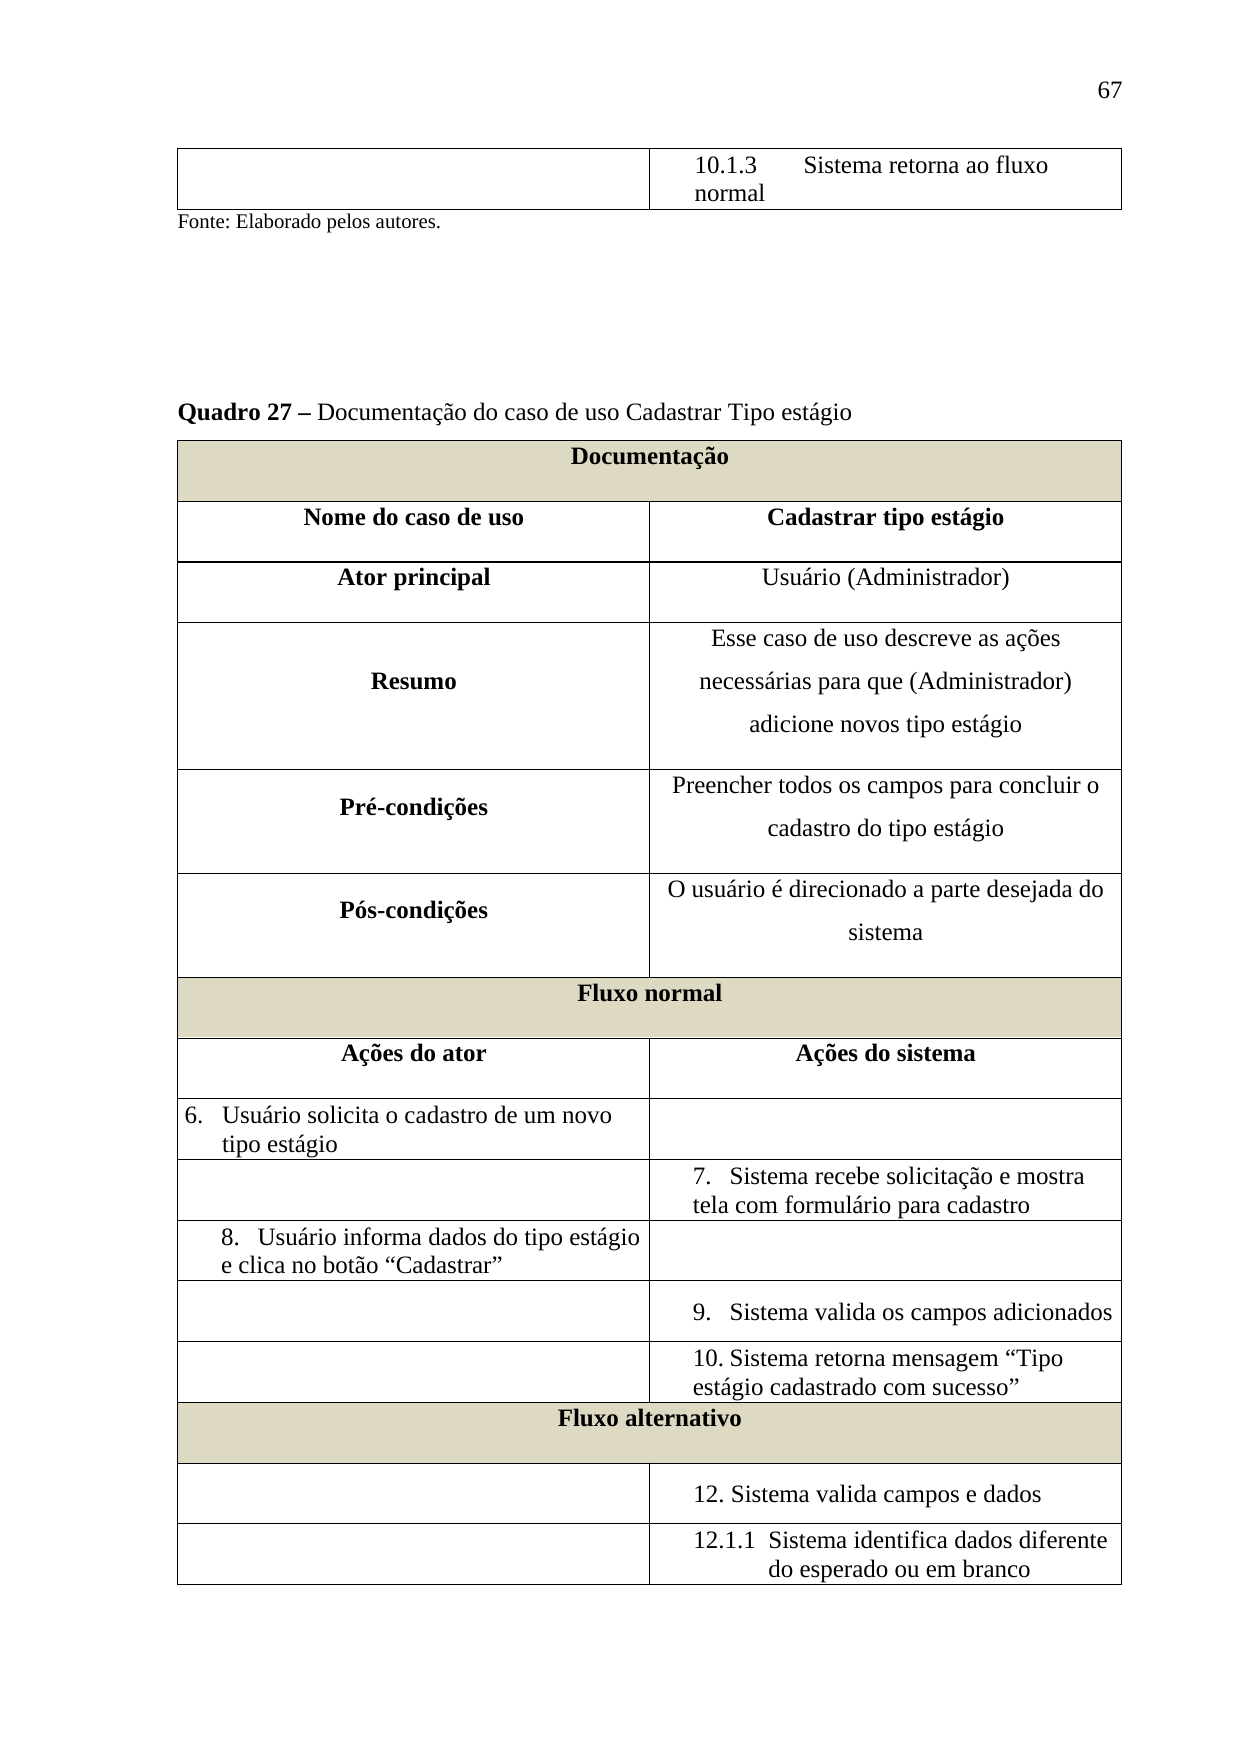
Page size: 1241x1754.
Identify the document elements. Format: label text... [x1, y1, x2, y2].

text Quadro 27 – Documentação do caso de uso Cadastrar Tipo estágio [177, 397, 1122, 426]
table_cell Sistema retorna ao fluxo normal [650, 149, 1121, 208]
table_cell [650, 1099, 1121, 1159]
table_cell Fluxo normal [178, 978, 1121, 1037]
table_cell Ator principal [178, 563, 649, 622]
table_cell Sistema valida os campos adicionados [650, 1281, 1121, 1341]
text Fonte: Elaborado pelos autores. [177, 210, 1122, 233]
table_cell Sistema retorna mensagem “Tipo estágio cadastrado com sucesso” [650, 1342, 1121, 1402]
table_cell Resumo [178, 623, 649, 769]
table_cell Fluxo alternativo [178, 1403, 1121, 1463]
table_cell Sistema identifica dados diferente do esperado ou em branco [650, 1524, 1121, 1584]
table_cell Sistema recebe solicitação e mostra tela com formulário para cadastro [650, 1160, 1121, 1220]
table_cell Cadastrar tipo estágio [650, 502, 1121, 561]
table_cell Nome do caso de uso [178, 502, 649, 561]
table_cell O usuário é direcionado a parte desejada do sistema [650, 874, 1121, 977]
table_cell Ações do sistema [650, 1039, 1121, 1098]
table_cell Usuário (Administrador) [650, 563, 1121, 622]
table_cell Pré-condições [178, 770, 649, 873]
table_cell [178, 1281, 649, 1341]
table_cell Sistema valida campos e dados [650, 1464, 1121, 1523]
table_cell [178, 1524, 649, 1584]
table_cell Ações do ator [178, 1039, 649, 1098]
table_cell [178, 1160, 649, 1220]
table_cell Preencher todos os campos para concluir o cadastro do tipo estágio [650, 770, 1121, 873]
table_header Documentação [178, 441, 1121, 501]
table_cell [178, 149, 649, 208]
table_cell [650, 1221, 1121, 1280]
table_cell Pós-condições [178, 874, 649, 977]
table_cell Usuário informa dados do tipo estágio e clica no botão “Cadastrar” [178, 1221, 649, 1280]
table_cell Usuário solicita o cadastro de um novo tipo estágio [178, 1099, 649, 1159]
table_cell Esse caso de uso descreve as ações necessárias para que (Administrador) adicione novos tipo estágio [650, 623, 1121, 769]
table_cell [178, 1342, 649, 1402]
table_cell [178, 1464, 649, 1523]
